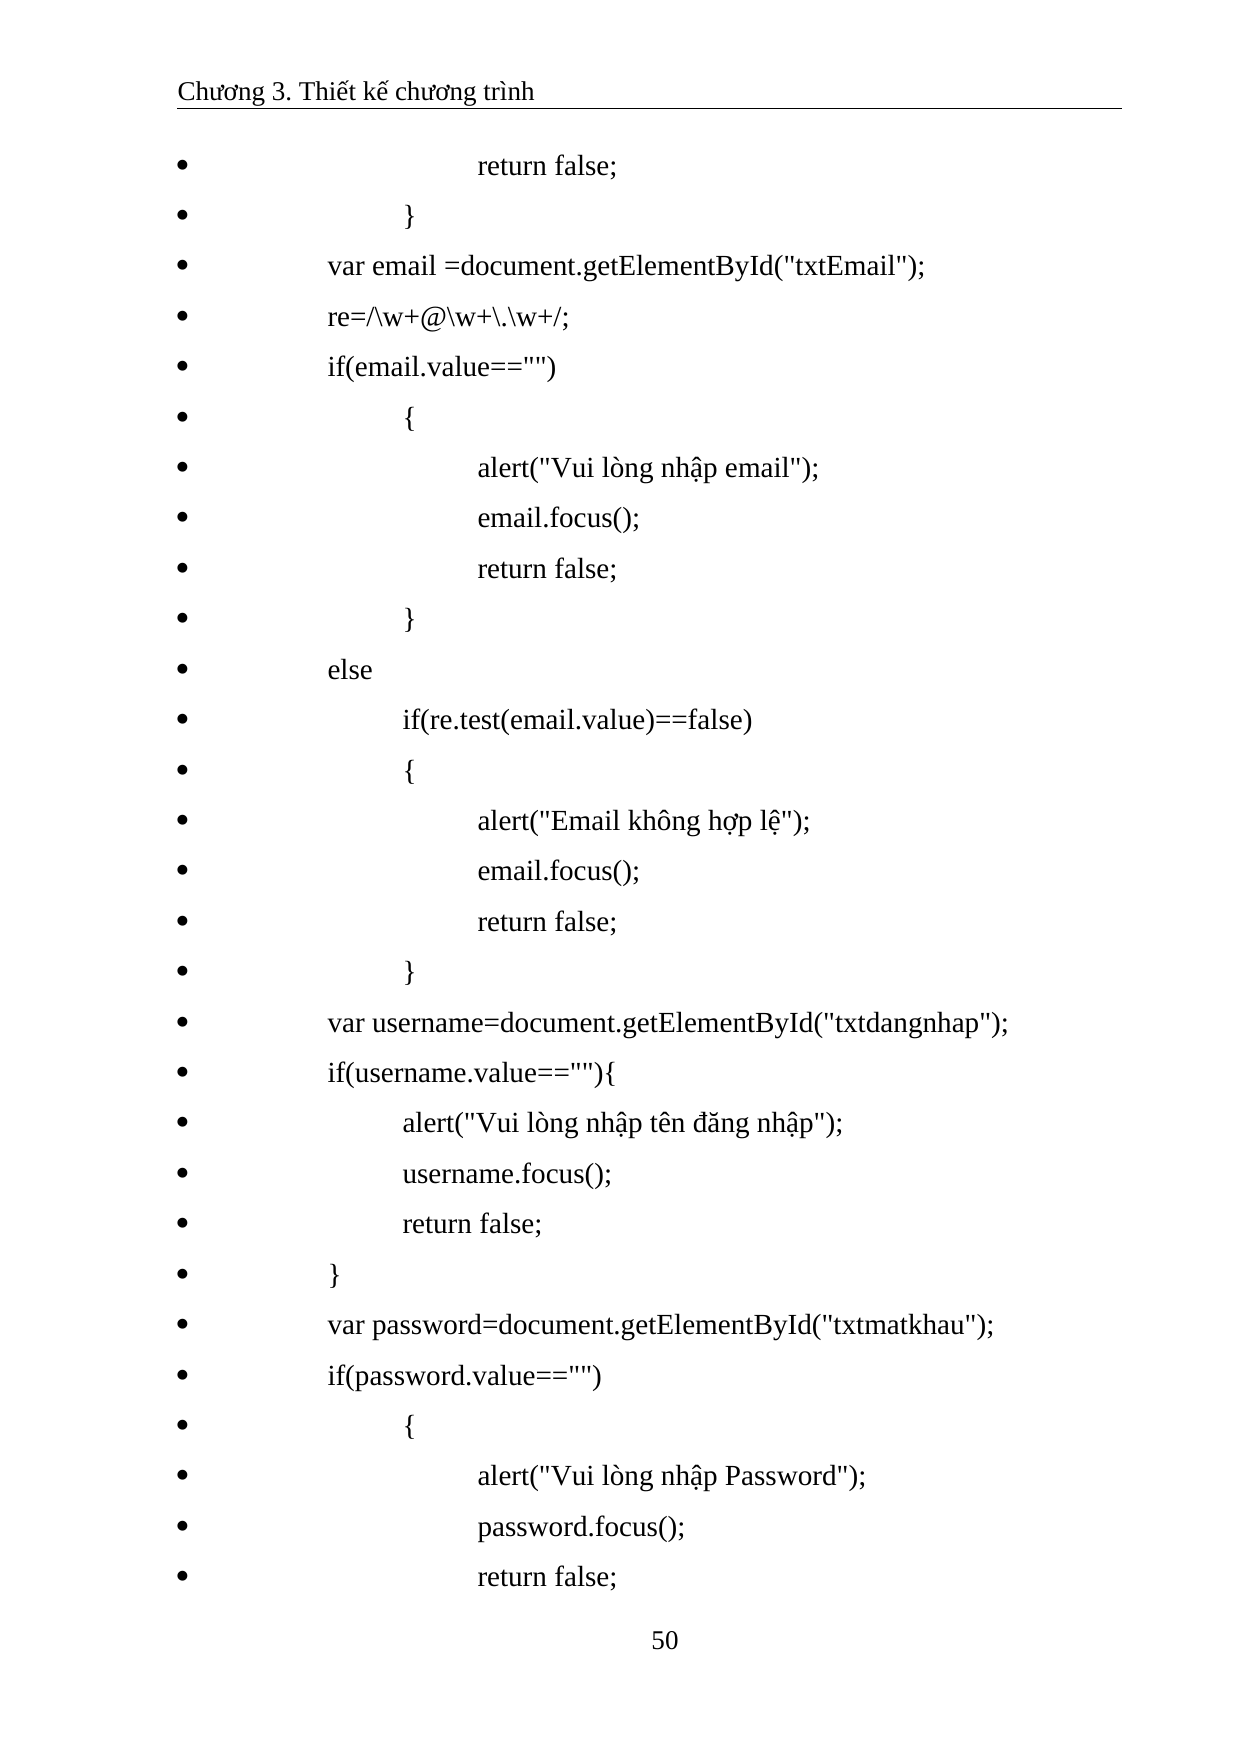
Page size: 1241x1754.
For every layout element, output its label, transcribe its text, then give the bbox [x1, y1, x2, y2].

text else [177, 652, 1122, 686]
text alert("Email không hợp lệ"); [177, 803, 1122, 837]
text var email =document.getElementById("txtEmail"); [177, 248, 1122, 282]
text } [177, 198, 1122, 232]
text return false; [177, 1559, 1122, 1593]
text { [177, 1408, 1122, 1442]
text } [177, 601, 1122, 635]
text alert("Vui lòng nhập tên đăng nhập"); [177, 1106, 1122, 1139]
text if(email.value=="") [177, 349, 1122, 383]
text var password=document.getElementById("txtmatkhau"); [177, 1307, 1122, 1341]
text if(re.test(email.value)==false) [177, 702, 1122, 736]
text re=/\w+@\w+\.\w+/; [177, 299, 1122, 333]
text { [177, 400, 1122, 433]
text return false; [177, 1206, 1122, 1240]
text username.focus(); [177, 1156, 1122, 1190]
text email.focus(); [177, 853, 1122, 887]
text return false; [177, 551, 1122, 585]
text return false; [177, 148, 1122, 181]
text alert("Vui lòng nhập email"); [177, 450, 1122, 484]
text var username=document.getElementById("txtdangnhap"); [177, 1005, 1122, 1038]
text if(username.value==""){ [177, 1055, 1122, 1089]
text { [177, 753, 1122, 786]
text } [177, 954, 1122, 988]
text } [177, 1257, 1122, 1291]
text password.focus(); [177, 1509, 1122, 1543]
text return false; [177, 904, 1122, 938]
text email.focus(); [177, 501, 1122, 534]
text if(password.value=="") [177, 1358, 1122, 1391]
text alert("Vui lòng nhập Password"); [177, 1458, 1122, 1492]
